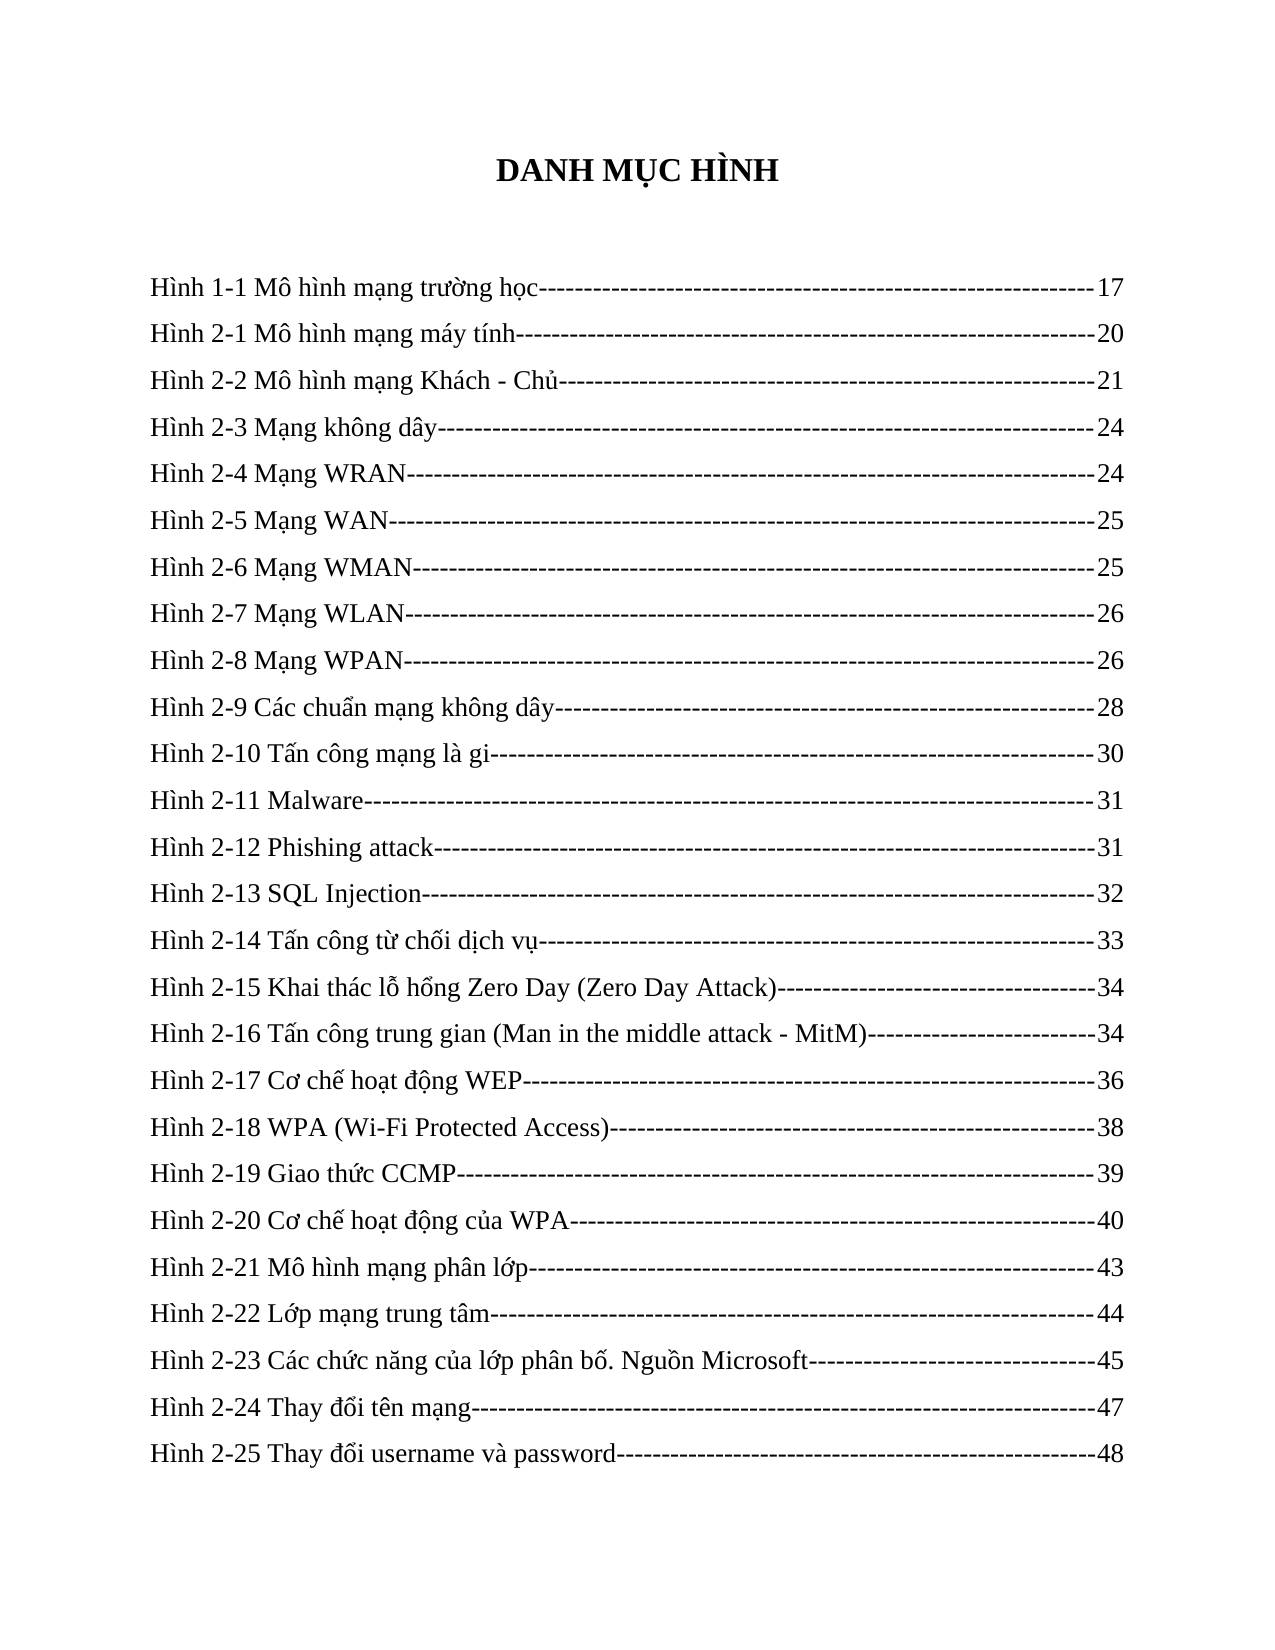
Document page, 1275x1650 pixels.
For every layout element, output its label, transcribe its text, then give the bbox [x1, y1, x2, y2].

text Hình 2-13 SQL Injection 32 [150, 877, 1125, 909]
text Hình 1-1 Mô hình mạng trường học 17 [150, 271, 1125, 302]
text Hình 2-25 Thay đổi username và password 48 [150, 1437, 1125, 1469]
text Hình 2-8 Mạng WPAN 26 [150, 644, 1125, 675]
text Hình 2-12 Phishing attack 31 [150, 831, 1125, 862]
text Hình 2-18 WPA (Wi-Fi Protected Access) 38 [150, 1111, 1125, 1142]
text Hình 2-11 Malware 31 [150, 784, 1125, 815]
text Hình 2-21 Mô hình mạng phân lớp 43 [150, 1251, 1125, 1282]
text Hình 2-15 Khai thác lỗ hổng Zero Day (Zero Day Attack) 34 [150, 971, 1125, 1002]
text Hình 2-22 Lớp mạng trung tâm 44 [150, 1297, 1125, 1329]
text Hình 2-14 Tấn công từ chối dịch vụ 33 [150, 924, 1125, 955]
text Hình 2-10 Tấn công mạng là gi 30 [150, 737, 1125, 769]
text Hình 2-1 Mô hình mạng máy tính 20 [150, 317, 1125, 349]
text Hình 2-19 Giao thức CCMP 39 [150, 1157, 1125, 1189]
text Hình 2-20 Cơ chế hoạt động của WPA 40 [150, 1204, 1125, 1235]
text Hình 2-16 Tấn công trung gian (Man in the middle attack - MitM) 34 [150, 1017, 1125, 1049]
text Hình 2-7 Mạng WLAN 26 [150, 597, 1125, 629]
text Hình 2-2 Mô hình mạng Khách - Chủ 21 [150, 364, 1125, 395]
text Hình 2-3 Mạng không dây 24 [150, 411, 1125, 442]
text Hình 2-17 Cơ chế hoạt động WEP 36 [150, 1064, 1125, 1095]
text Hình 2-9 Các chuẩn mạng không dây 28 [150, 691, 1125, 722]
text Hình 2-4 Mạng WRAN 24 [150, 457, 1125, 489]
text Hình 2-23 Các chức năng của lớp phân bố. Nguồn Microsoft 45 [150, 1344, 1125, 1375]
text Hình 2-5 Mạng WAN 25 [150, 504, 1125, 535]
subtitle DANH MỤC HÌNH [150, 150, 1125, 188]
text Hình 2-6 Mạng WMAN 25 [150, 551, 1125, 582]
text Hình 2-24 Thay đổi tên mạng 47 [150, 1391, 1125, 1422]
